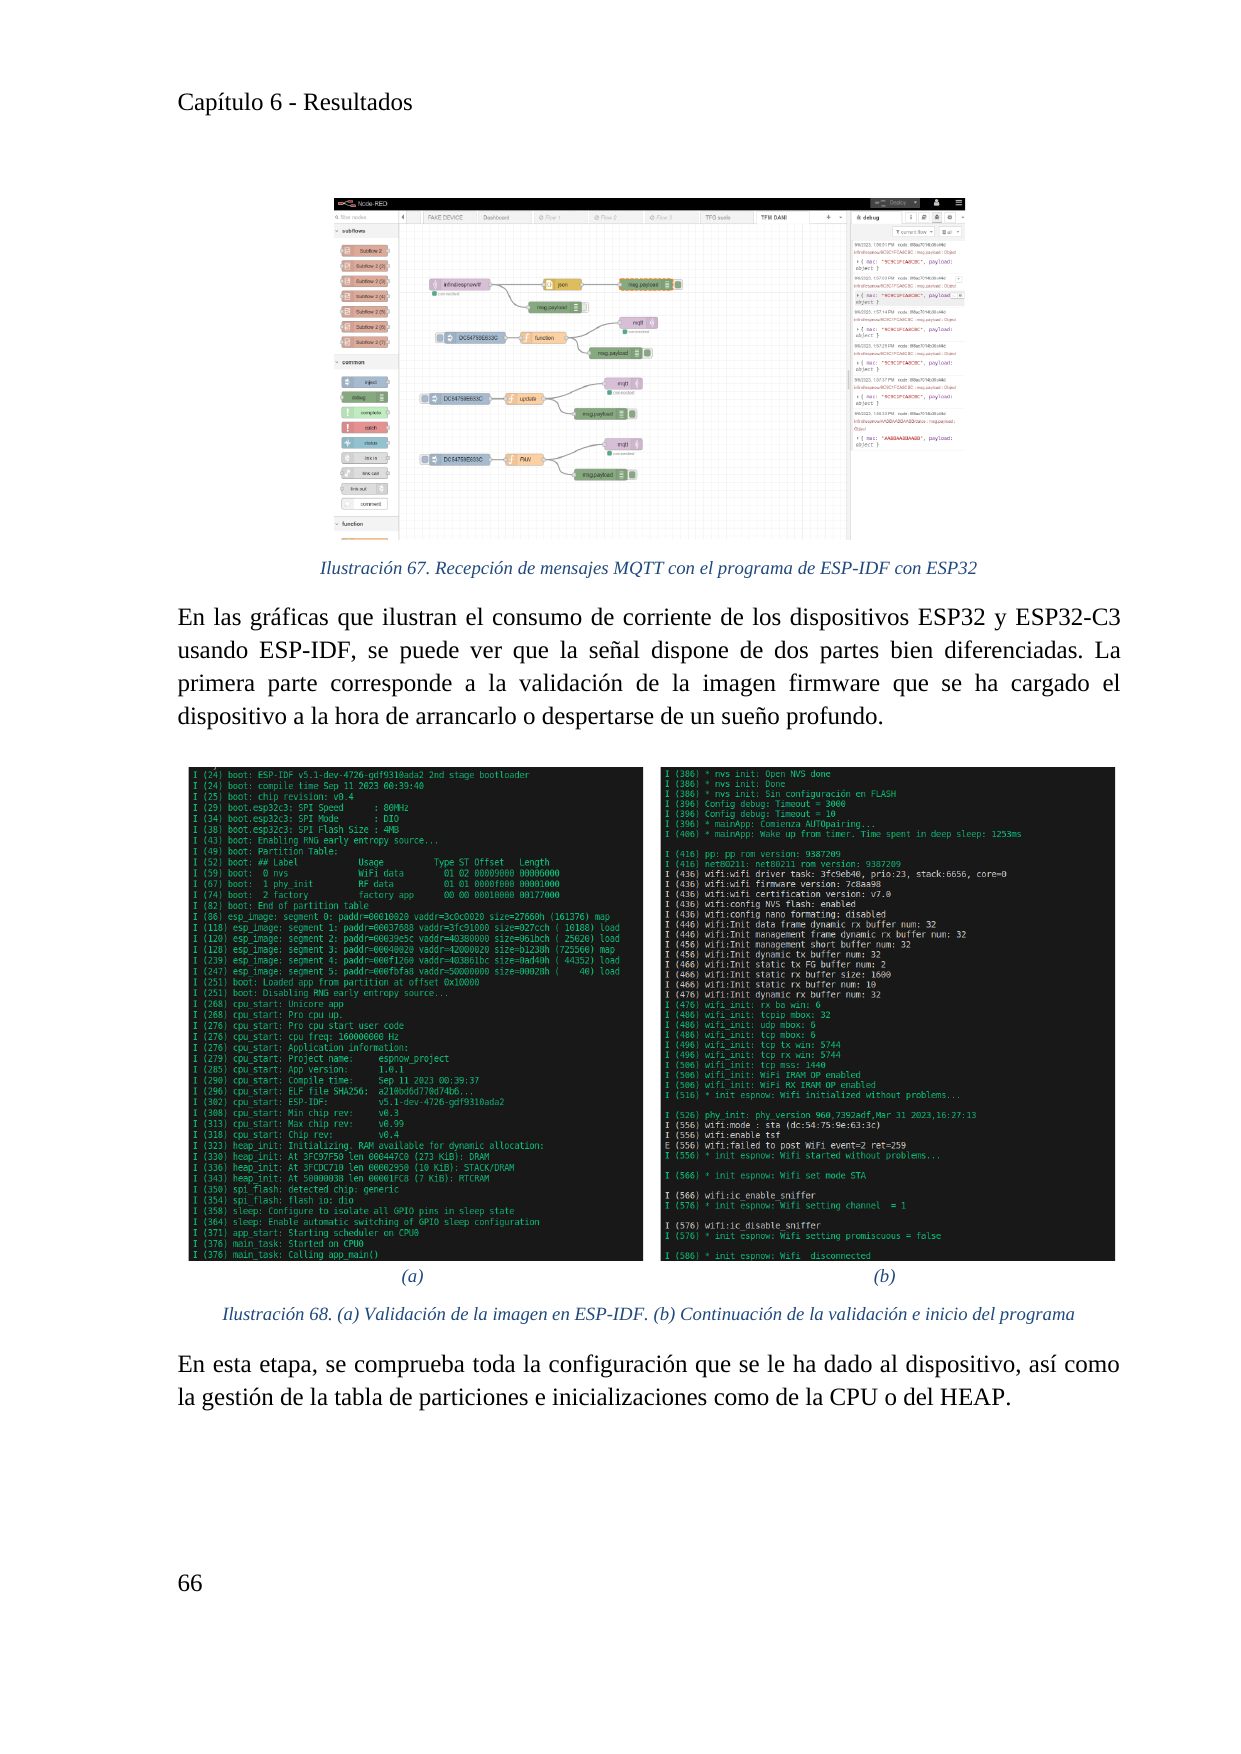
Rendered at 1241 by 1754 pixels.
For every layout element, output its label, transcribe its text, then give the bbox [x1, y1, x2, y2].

text En las gráficas que ilustran el consumo de corriente de los dispositivos ESP32 y ESP32-C3 usando ESP-IDF, se puede ver que la señal dispone de dos partes bien diferenciadas. La primera parte corresponde a la validación de la imagen firmware que se ha cargado el dispositivo a la hora de arrancarlo o despertarse de un sueño profundo. [177, 602, 1122, 730]
picture [660, 767, 1116, 1261]
text Ilustración 67. Recepción de mensajes MQTT con el programa de ESP-IDF con ESP32 [177, 557, 1122, 578]
table_header (a) [177, 768, 649, 1291]
text Ilustración 68. (a) Validación de la imagen en ESP-IDF. (b) Continuación de la validación e inicio del programa [177, 1303, 1122, 1325]
picture [334, 198, 966, 540]
text En esta etapa, se comprueba toda la configuración que se le ha dado al dispositivo, así como la gestión de la tabla de particiones e inicializaciones como de la CPU o del HEAP. [177, 1349, 1122, 1411]
table_header (b) [649, 768, 1121, 1291]
picture [188, 767, 644, 1261]
